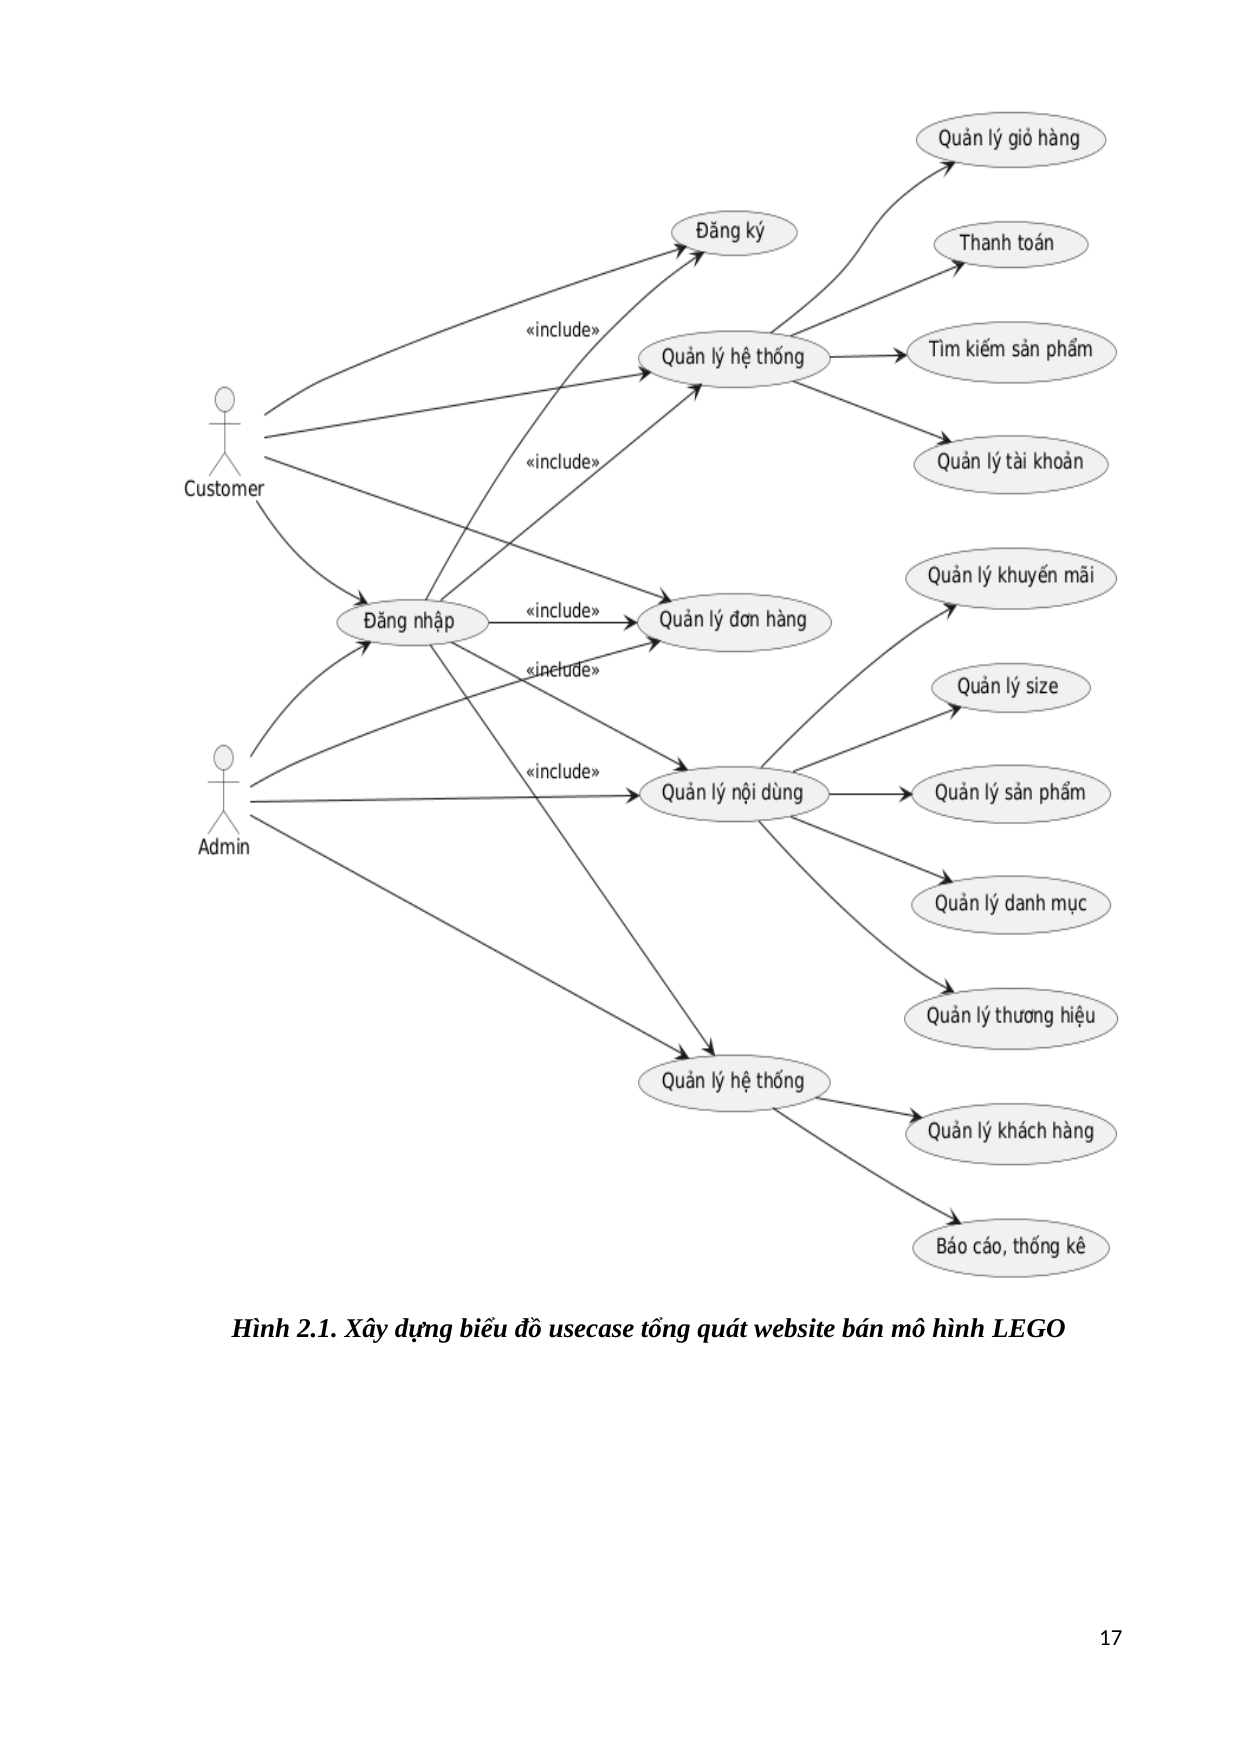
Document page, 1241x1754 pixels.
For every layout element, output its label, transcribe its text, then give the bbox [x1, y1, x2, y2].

text Hình 2.1. Xây dựng biểu đồ usecase tổng quát website bán mô hình LEGO [177, 1312, 1122, 1343]
picture [177, 103, 1123, 1284]
